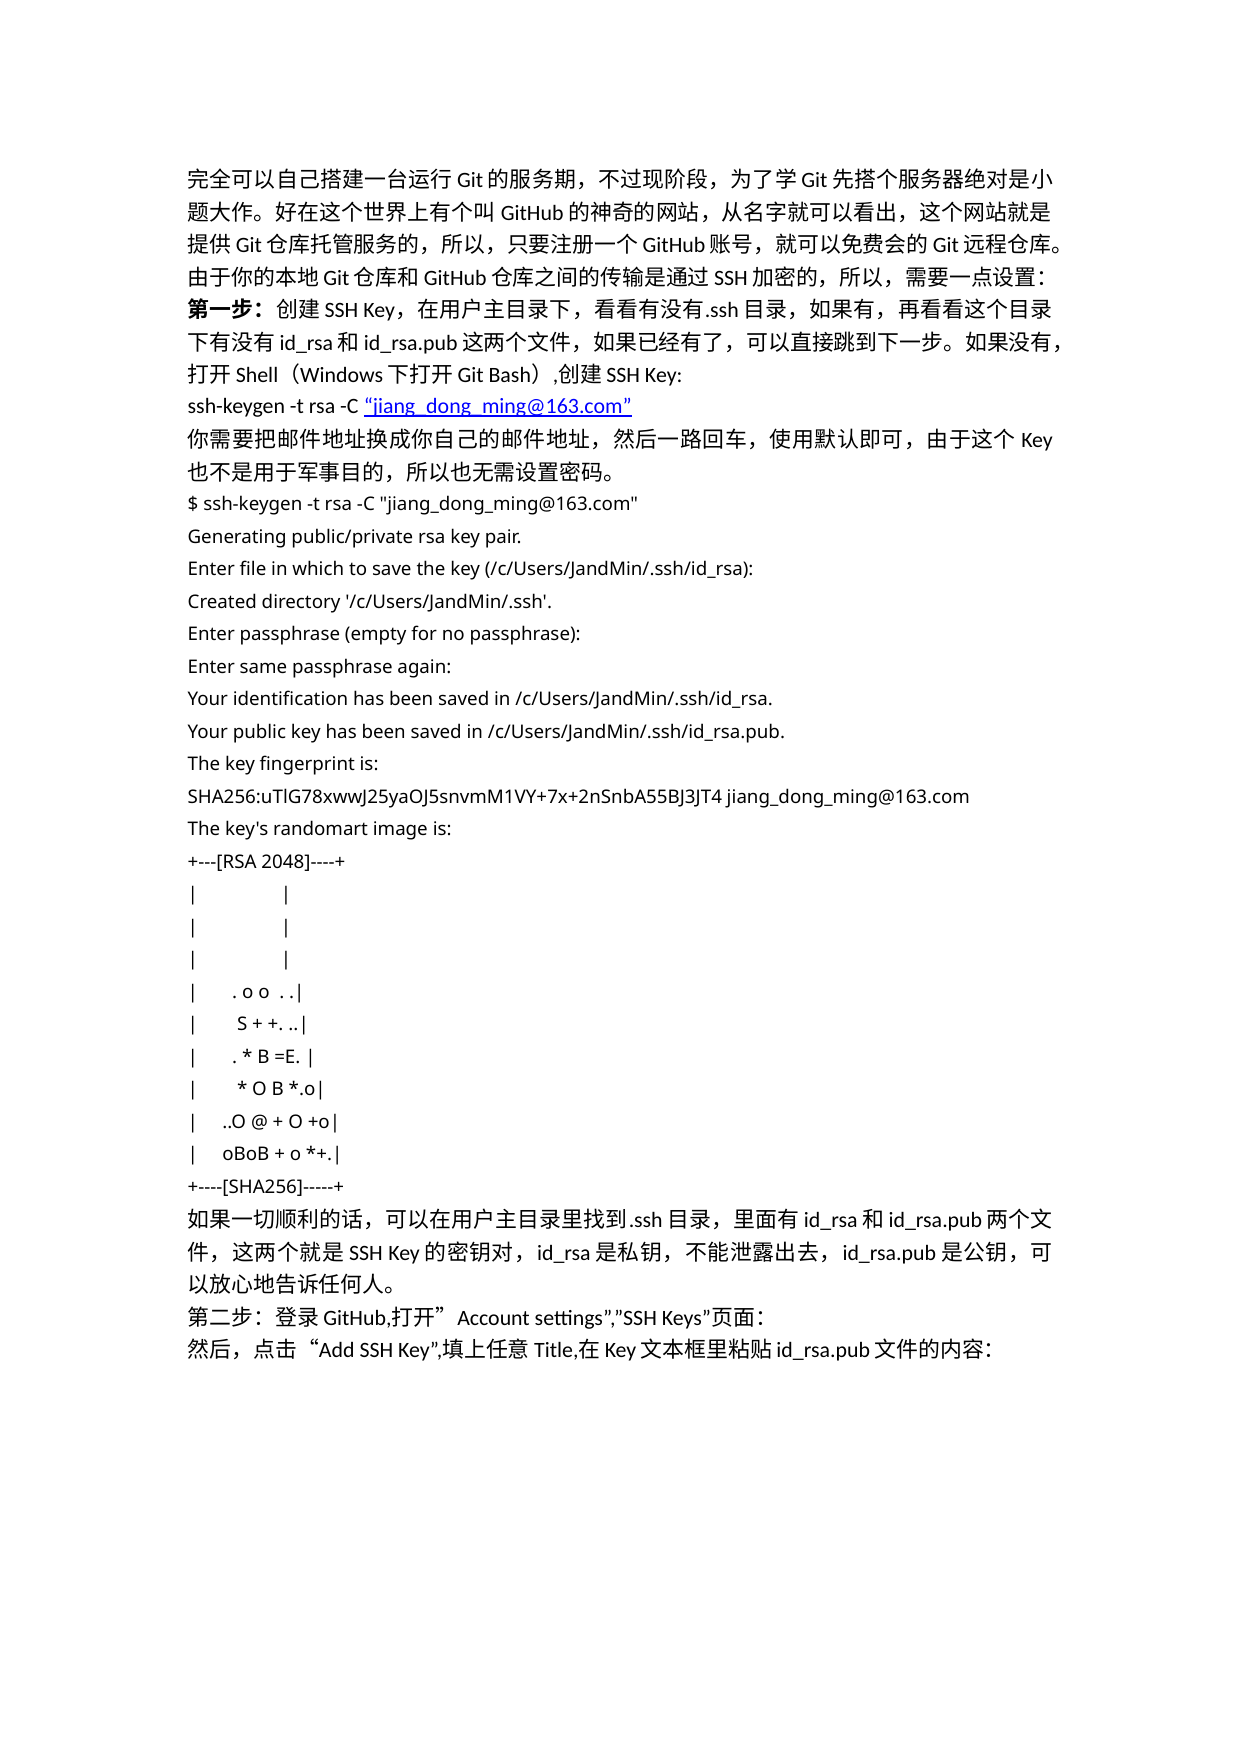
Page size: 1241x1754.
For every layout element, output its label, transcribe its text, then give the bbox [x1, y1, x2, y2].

text 你需要把邮件地址换成你自己的邮件地址，然后一路回车，使用默认即可，由于这个Key也不是用于军事目的，所以也无需设置密码。 [187, 422, 1053, 487]
text Created directory '/c/Users/JandMin/.ssh'. [187, 584, 1053, 617]
text | oBoB + o *+.| [187, 1137, 1053, 1169]
text | | [187, 909, 1053, 942]
text 由于你的本地Git仓库和GitHub仓库之间的传输是通过SSH加密的，所以，需要一点设置： [187, 259, 1053, 292]
text +---[RSA 2048]----+ [187, 844, 1053, 877]
text Your public key has been saved in /c/Users/JandMin/.ssh/id_rsa.pub. [187, 714, 1053, 747]
text Enter same passphrase again: [187, 649, 1053, 682]
text ssh-keygen -t rsa -C “jiang_dong_ming@163.com” [187, 389, 1053, 422]
text +----[SHA256]-----+ [187, 1169, 1053, 1202]
text 如果一切顺利的话，可以在用户主目录里找到.ssh目录，里面有id_rsa和id_rsa.pub两个文件，这两个就是SSH Key的密钥对，id_rsa是私钥，不能泄露出去，id_rsa.pub是公钥，可以放心地告诉任何人。 [187, 1202, 1053, 1299]
text 然后，点击“Add SSH Key”,填上任意Title,在Key文本框里粘贴id_rsa.pub文件的内容： [187, 1332, 1053, 1364]
text Generating public/private rsa key pair. [187, 519, 1053, 552]
text | S + +. ..| [187, 1007, 1053, 1039]
text | * O B *.o| [187, 1072, 1053, 1104]
text | . o o . .| [187, 974, 1053, 1007]
text 完全可以自己搭建一台运行Git的服务期，不过现阶段，为了学Git先搭个服务器绝对是小题大作。好在这个世界上有个叫GitHub的神奇的网站，从名字就可以看出，这个网站就是提供Git仓库托管服务的，所以，只要注册一个GitHub账号，就可以免费会的Git远程仓库。 [187, 162, 1053, 259]
text | | [187, 877, 1053, 909]
text Your identification has been saved in /c/Users/JandMin/.ssh/id_rsa. [187, 682, 1053, 714]
text Enter passphrase (empty for no passphrase): [187, 617, 1053, 649]
text 第二步：登录GitHub,打开”Account settings”,”SSH Keys”页面： [187, 1299, 1053, 1332]
text | ..O @ + O +o| [187, 1104, 1053, 1137]
text | | [187, 942, 1053, 974]
text Enter file in which to save the key (/c/Users/JandMin/.ssh/id_rsa): [187, 552, 1053, 584]
text 第一步：创建SSH Key，在用户主目录下，看看有没有.ssh目录，如果有，再看看这个目录下有没有id_rsa和id_rsa.pub这两个文件，如果已经有了，可以直接跳到下一步。如果没有，打开Shell（Windows下打开Git Bash）,创建SSH Key: [187, 292, 1053, 389]
text $ ssh-keygen -t rsa -C "jiang_dong_ming@163.com" [187, 487, 1053, 519]
text SHA256:uTlG78xwwJ25yaOJ5snvmM1VY+7x+2nSnbA55BJ3JT4 jiang_dong_ming@163.com [187, 779, 1053, 812]
text The key's randomart image is: [187, 812, 1053, 844]
text The key fingerprint is: [187, 747, 1053, 779]
text | . * B =E. | [187, 1039, 1053, 1072]
